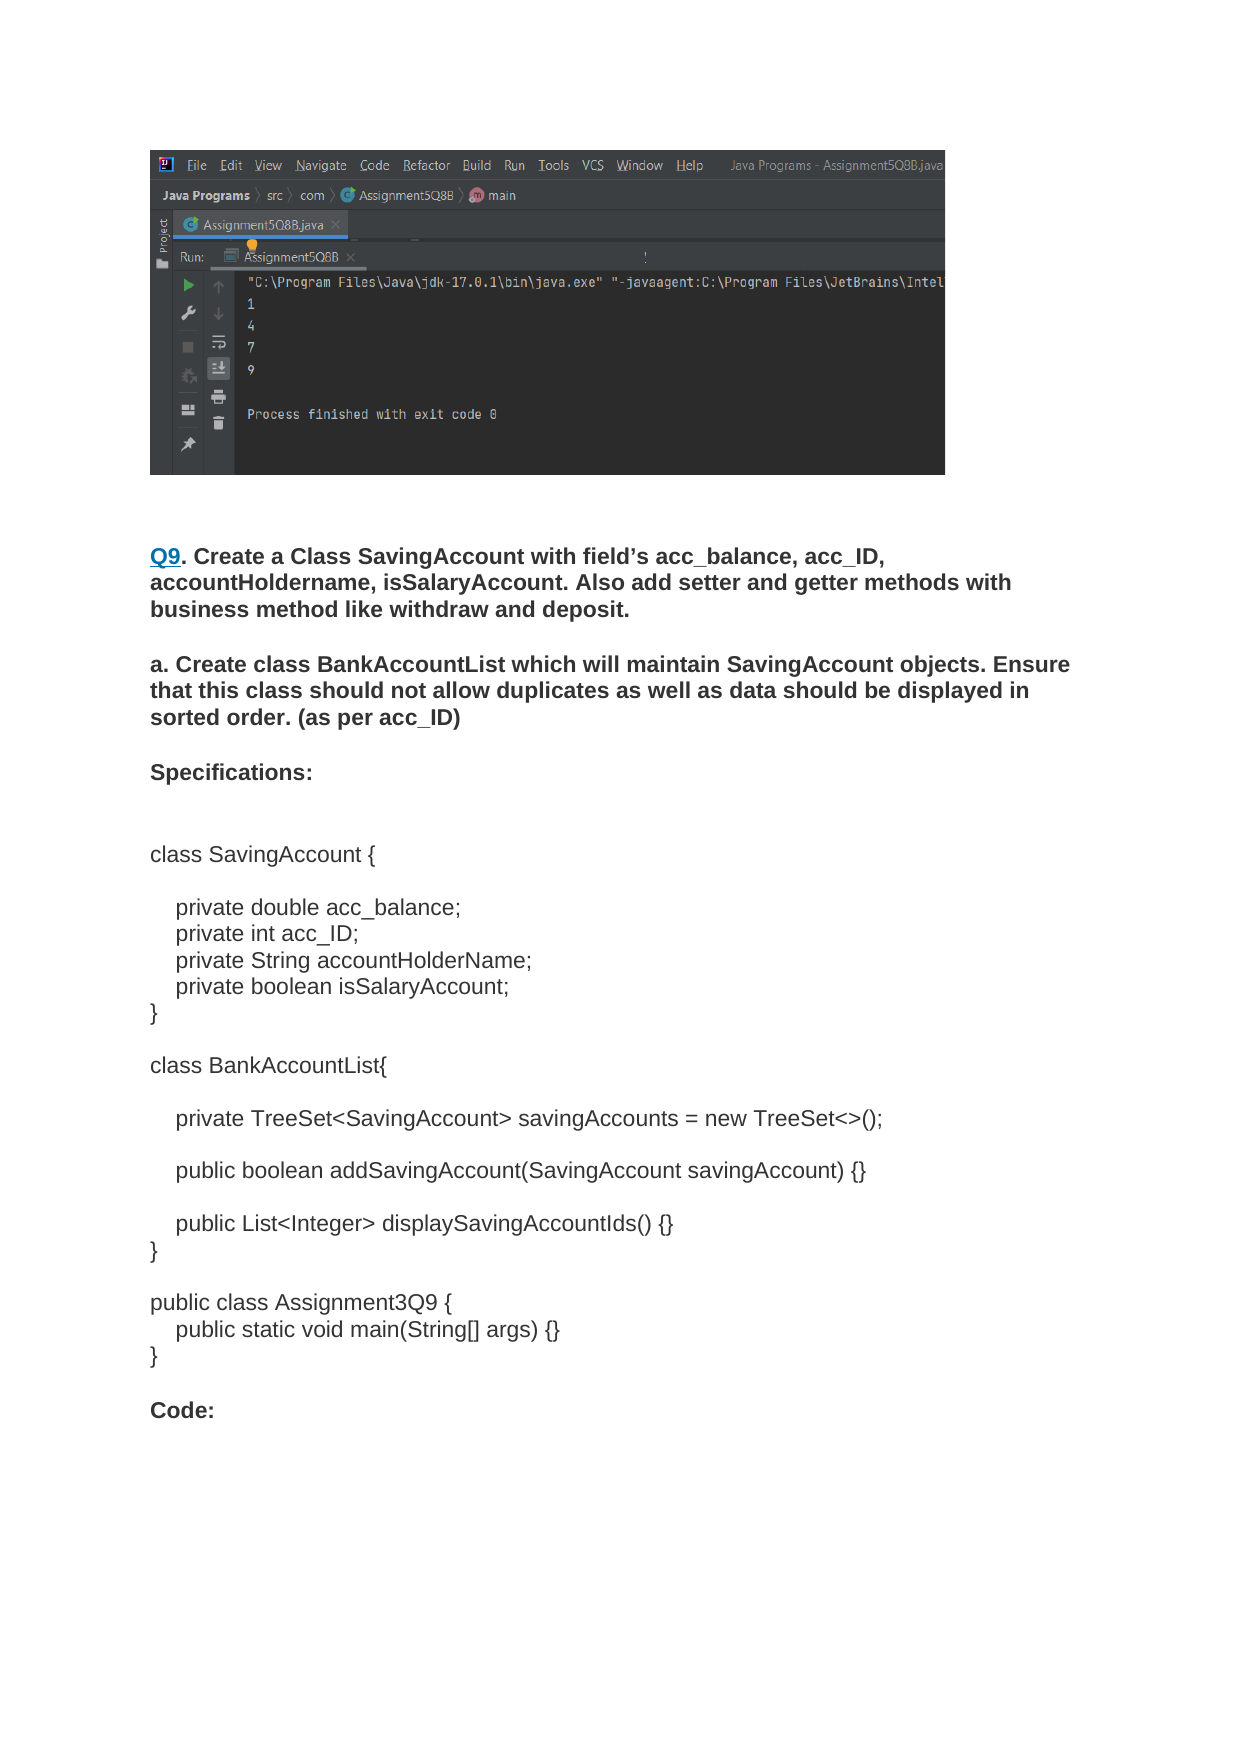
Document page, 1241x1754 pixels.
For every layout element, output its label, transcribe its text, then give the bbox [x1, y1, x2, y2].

text Q9. Create a Class SavingAccount with field’s acc_balance, acc_ID, accountHoldername, isSalaryAccount. Also add setter and getter methods with business method like withdraw and deposit. [150, 543, 1090, 622]
text Specifications: [150, 759, 1090, 786]
text Code: [150, 1397, 1090, 1424]
text class SavingAccount { private double acc_balance; private int acc_ID; private String accountHolderName; private boolean isSalaryAccount; } class BankAccountList{ private TreeSet<SavingAccount> savingAccounts = new TreeSet<>(); public boolean addSavingAccount(SavingAccount savingAccount) {} public List<Integer> displaySavingAccountIds() {} } public class Assignment3Q9 { public static void main(String[] args) {} } [150, 815, 1090, 1368]
text a. Create class BankAccountList which will maintain SavingAccount objects. Ensure that this class should not allow duplicates as well as data should be displayed in sorted order. (as per acc_ID) [150, 651, 1090, 730]
picture [150, 150, 946, 475]
